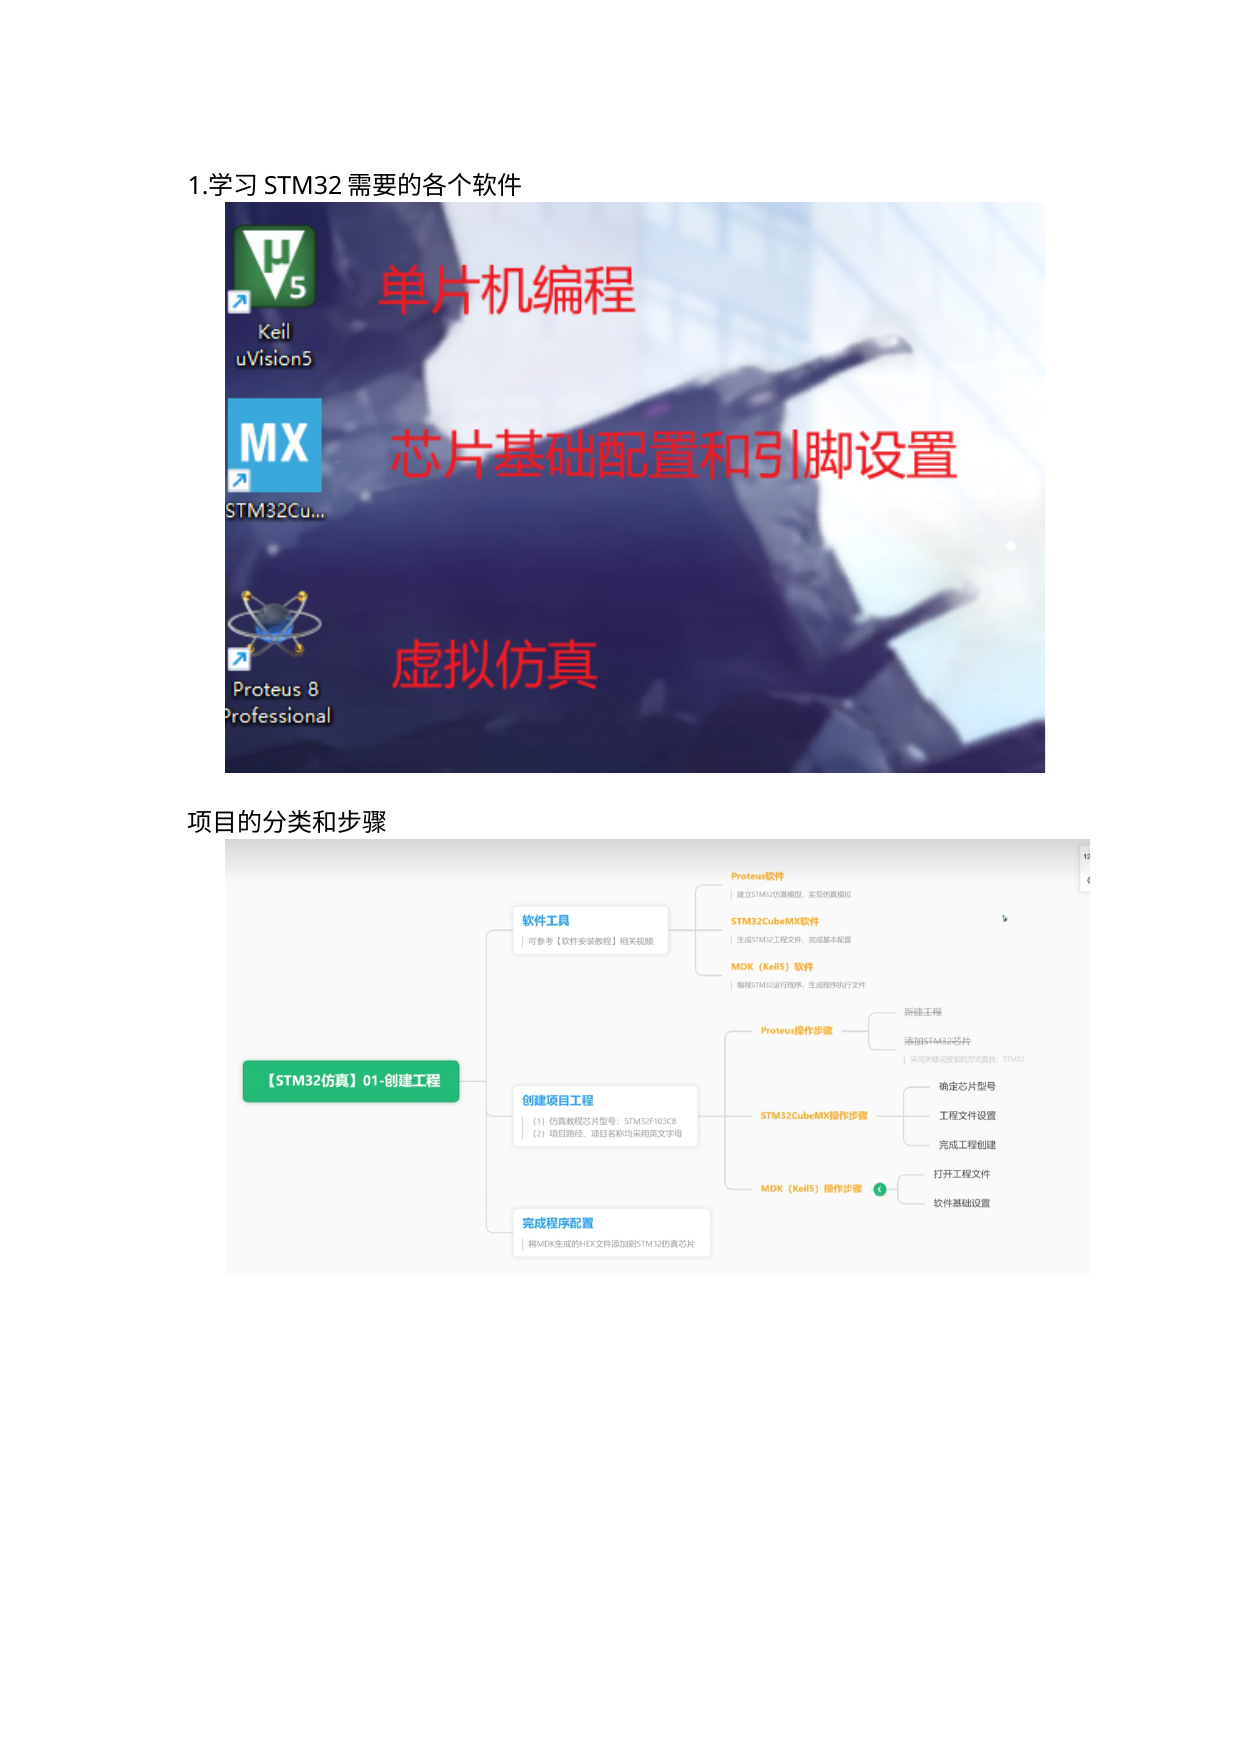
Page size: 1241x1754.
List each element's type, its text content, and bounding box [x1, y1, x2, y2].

picture [225, 839, 1091, 1275]
subtitle 项目的分类和步骤 [187, 802, 1053, 839]
picture [225, 202, 1046, 773]
subtitle 1.学习STM32需要的各个软件 [187, 164, 1053, 202]
